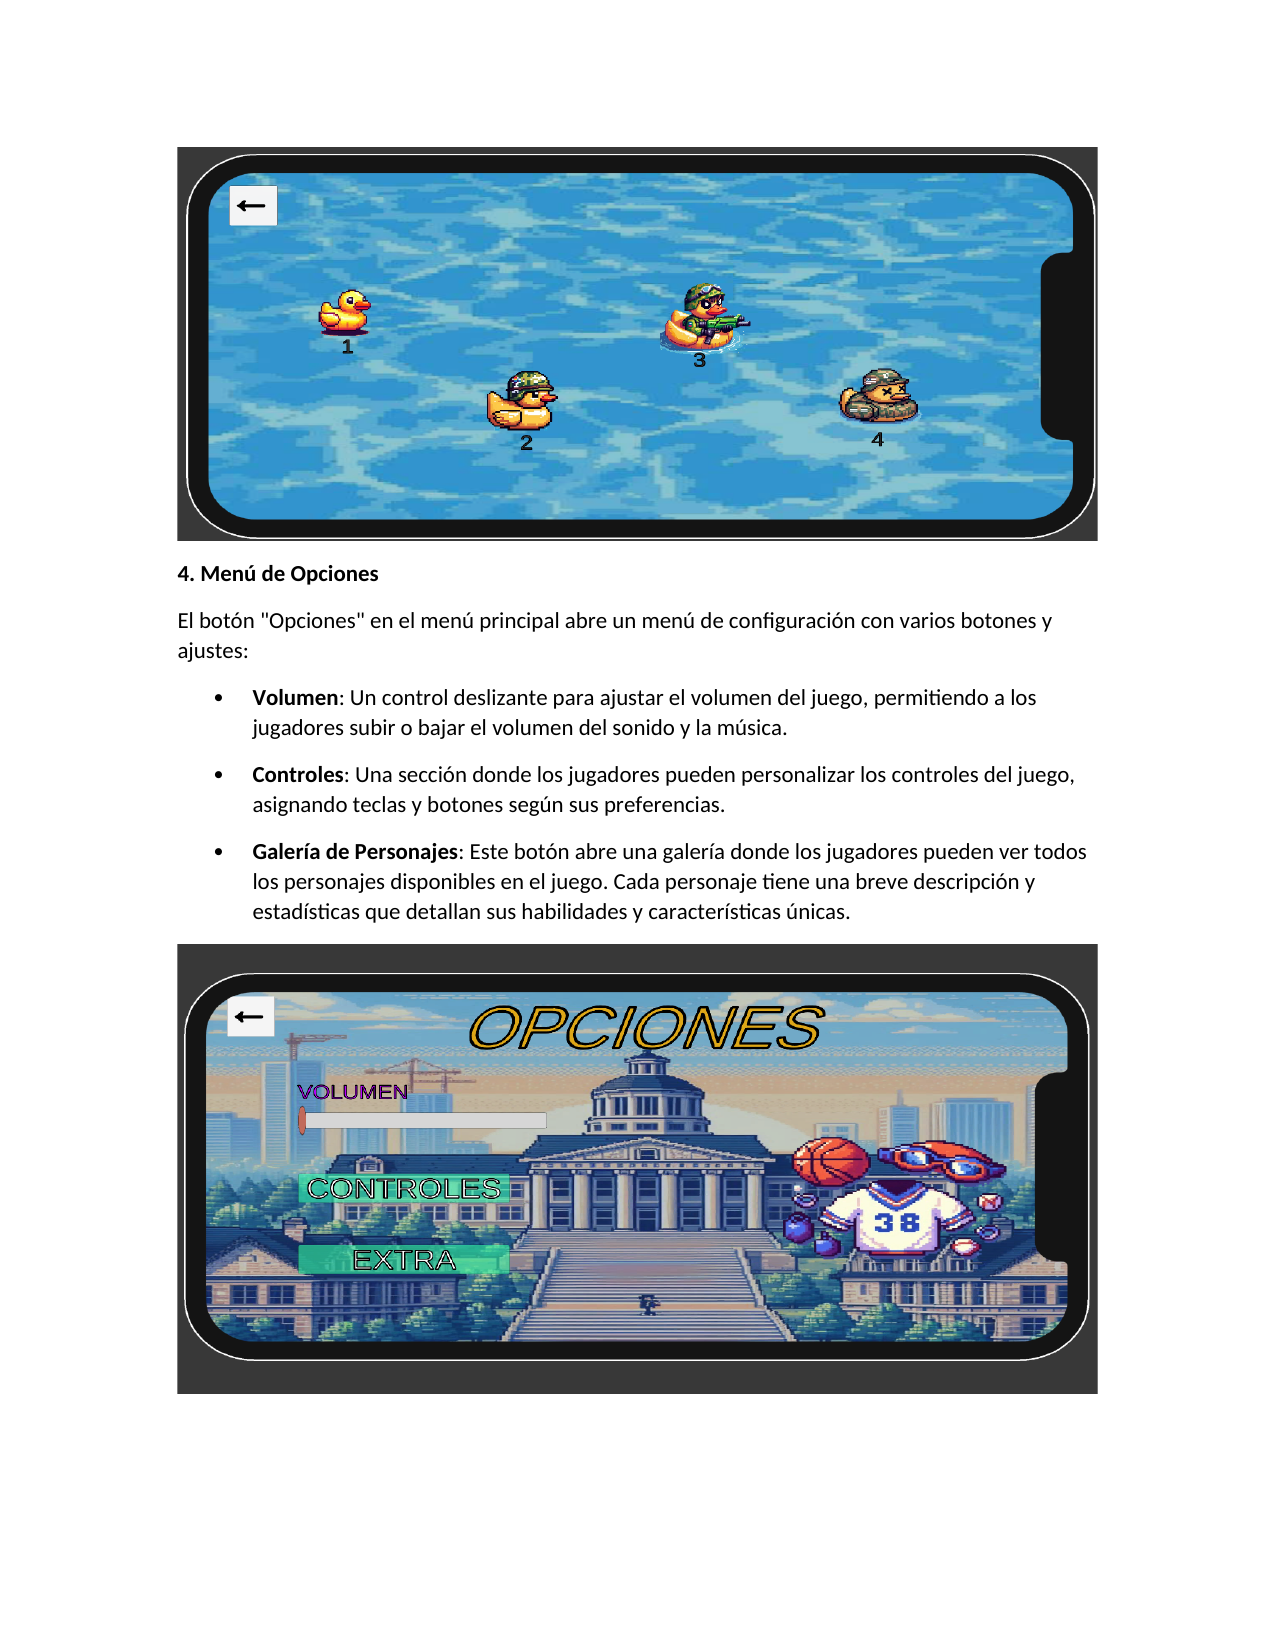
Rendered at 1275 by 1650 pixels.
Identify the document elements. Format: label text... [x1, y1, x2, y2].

picture [177, 147, 1098, 541]
list Volumen: Un control deslizante para ajustar el volumen del juego, permitiendo a los jugadores subir o bajar el volumen del sonido y la música. [215, 683, 1098, 741]
list Controles: Una sección donde los jugadores pueden personalizar los controles del juego, asignando teclas y botones según sus preferencias. [215, 760, 1098, 818]
list Galería de Personajes: Este botón abre una galería donde los jugadores pueden ver todos los personajes disponibles en el juego. Cada personaje tiene una breve descripción y estadísticas que detallan sus habilidades y características únicas. [215, 837, 1098, 926]
picture [177, 944, 1098, 1394]
text 4. Menú de Opciones [177, 559, 1098, 587]
text El botón "Opciones" en el menú principal abre un menú de configuración con varios botones y ajustes: [177, 606, 1098, 664]
